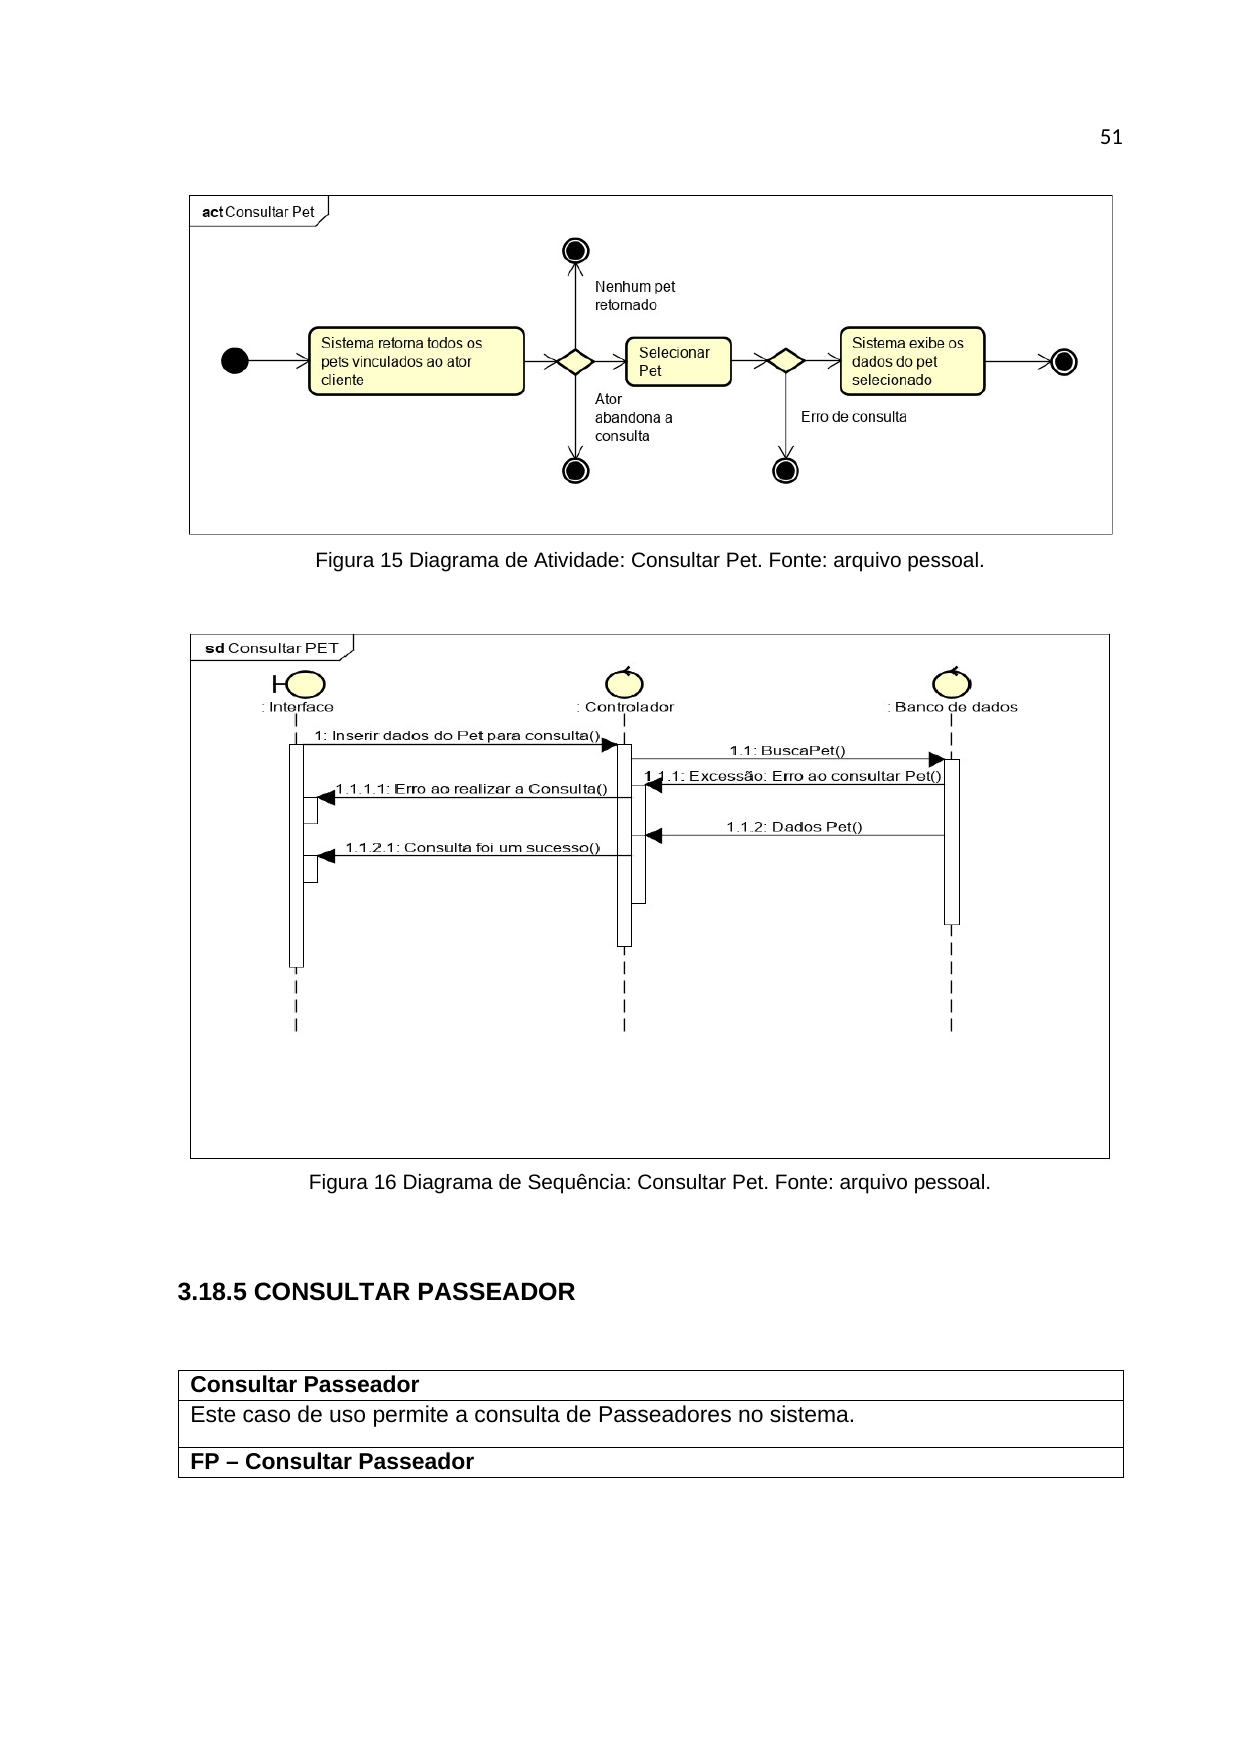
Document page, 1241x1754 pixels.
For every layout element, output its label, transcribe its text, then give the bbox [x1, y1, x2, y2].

table_header Consultar Passeador [179, 1371, 1123, 1400]
picture [177, 623, 1123, 1168]
text Figura 15 Diagrama de Atividade: Consultar Pet. Fonte: arquivo pessoal. [177, 548, 1123, 572]
text Figura 16 Diagrama de Sequência: Consultar Pet. Fonte: arquivo pessoal. [177, 1170, 1123, 1194]
table_cell FP – Consultar Passeador [179, 1448, 1123, 1477]
table_cell Este caso de uso permite a consulta de Passeadores no sistema. [179, 1401, 1123, 1447]
picture [177, 183, 1123, 546]
text 3.18.5 CONSULTAR PASSEADOR [177, 1277, 1130, 1305]
